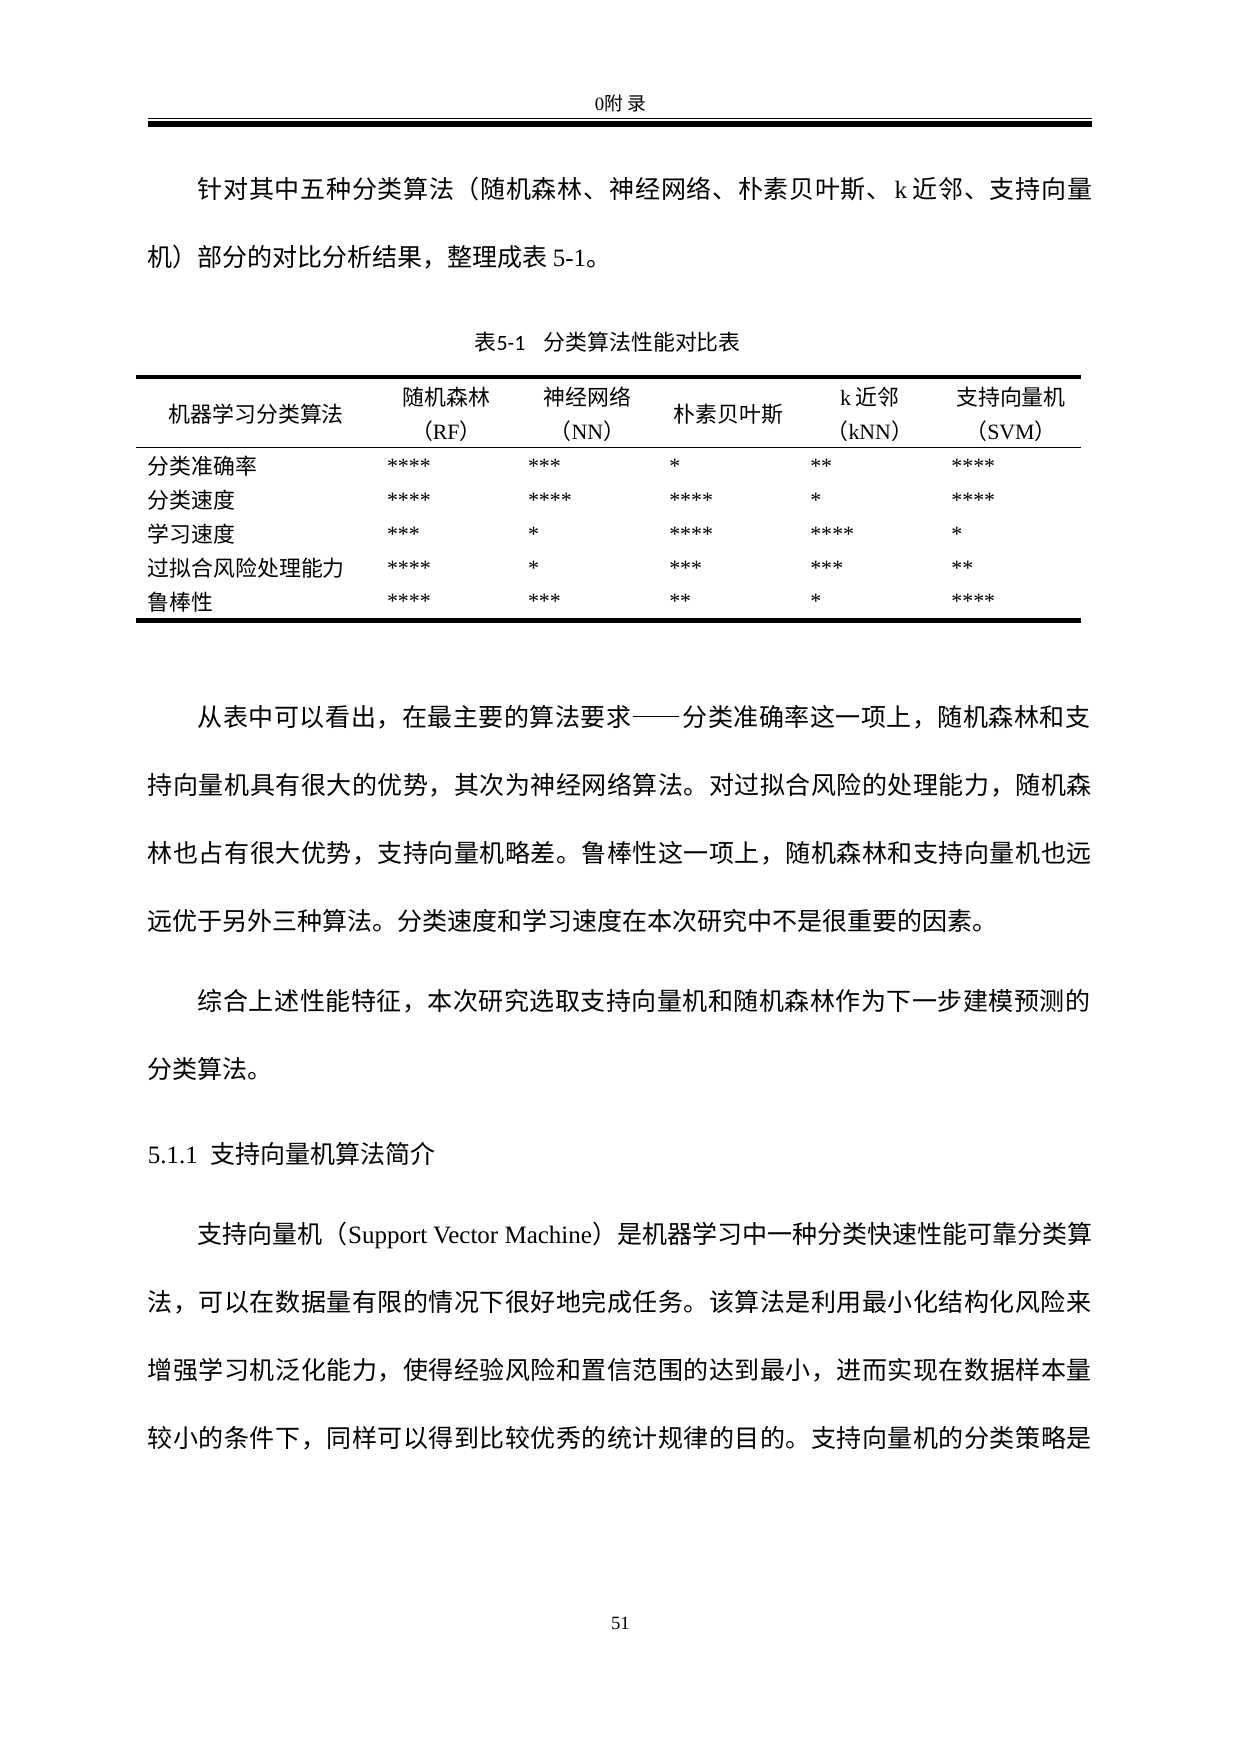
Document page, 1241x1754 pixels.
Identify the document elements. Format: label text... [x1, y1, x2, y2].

table_cell * [517, 516, 658, 550]
table_cell 鲁棒性 [136, 584, 376, 618]
table_header 支持向量机 （SVM） [940, 379, 1081, 447]
table_cell **** [376, 584, 517, 618]
table_cell * [799, 584, 940, 618]
table_cell **** [799, 516, 940, 550]
table_header k近邻 （kNN） [799, 379, 940, 447]
table_cell * [517, 550, 658, 584]
table_cell *** [517, 448, 658, 482]
table_cell * [799, 482, 940, 516]
table_cell **** [376, 482, 517, 516]
table_cell ** [799, 448, 940, 482]
text 综合上述性能特征，本次研究选取支持向量机和随机森林作为下一步建模预测的分类算法。 [148, 966, 1092, 1102]
table_cell * [658, 448, 799, 482]
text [148, 1199, 1092, 1471]
table_cell ** [940, 550, 1081, 584]
table_cell **** [376, 448, 517, 482]
table_cell *** [517, 584, 658, 618]
table_header 机器学习分类算法 [136, 379, 376, 447]
table_cell 过拟合风险处理能力 [136, 550, 376, 584]
table_cell **** [940, 584, 1081, 618]
table_cell **** [940, 448, 1081, 482]
table_cell **** [517, 482, 658, 516]
table_cell 分类准确率 [136, 448, 376, 482]
table_cell **** [376, 550, 517, 584]
table_cell * [940, 516, 1081, 550]
table_cell *** [376, 516, 517, 550]
table_header 神经网络 （NN） [517, 379, 658, 447]
table_cell *** [658, 550, 799, 584]
table_header 朴素贝叶斯 [658, 379, 799, 447]
text 从表中可以看出，在最主要的算法要求——分类准确率这一项上，随机森林和支持向量机具有很大的优势，其次为神经网络算法。对过拟合风险的处理能力，随机森林也占有很大优势，支持向量机略差。鲁棒性这一项上，随机森林和支持向量机也远远优于另外三种算法。分类速度和学习速度在本次研究中不是很重要的因素。 [148, 682, 1092, 953]
table_cell ** [658, 584, 799, 618]
table_header 随机森林 （RF） [376, 379, 517, 447]
table_cell *** [799, 550, 940, 584]
table_cell **** [658, 482, 799, 516]
table_cell 分类速度 [136, 482, 376, 516]
text 针对其中五种分类算法（随机森林、神经网络、朴素贝叶斯、k近邻、支持向量机）部分的对比分析结果，整理成表5-1。 [148, 154, 1092, 290]
table_cell **** [940, 482, 1081, 516]
subtitle 分类算法性能对比表 [148, 324, 1092, 358]
table_cell 学习速度 [136, 516, 376, 550]
subtitle 支持向量机算法简介 [148, 1119, 1092, 1187]
table_cell **** [658, 516, 799, 550]
